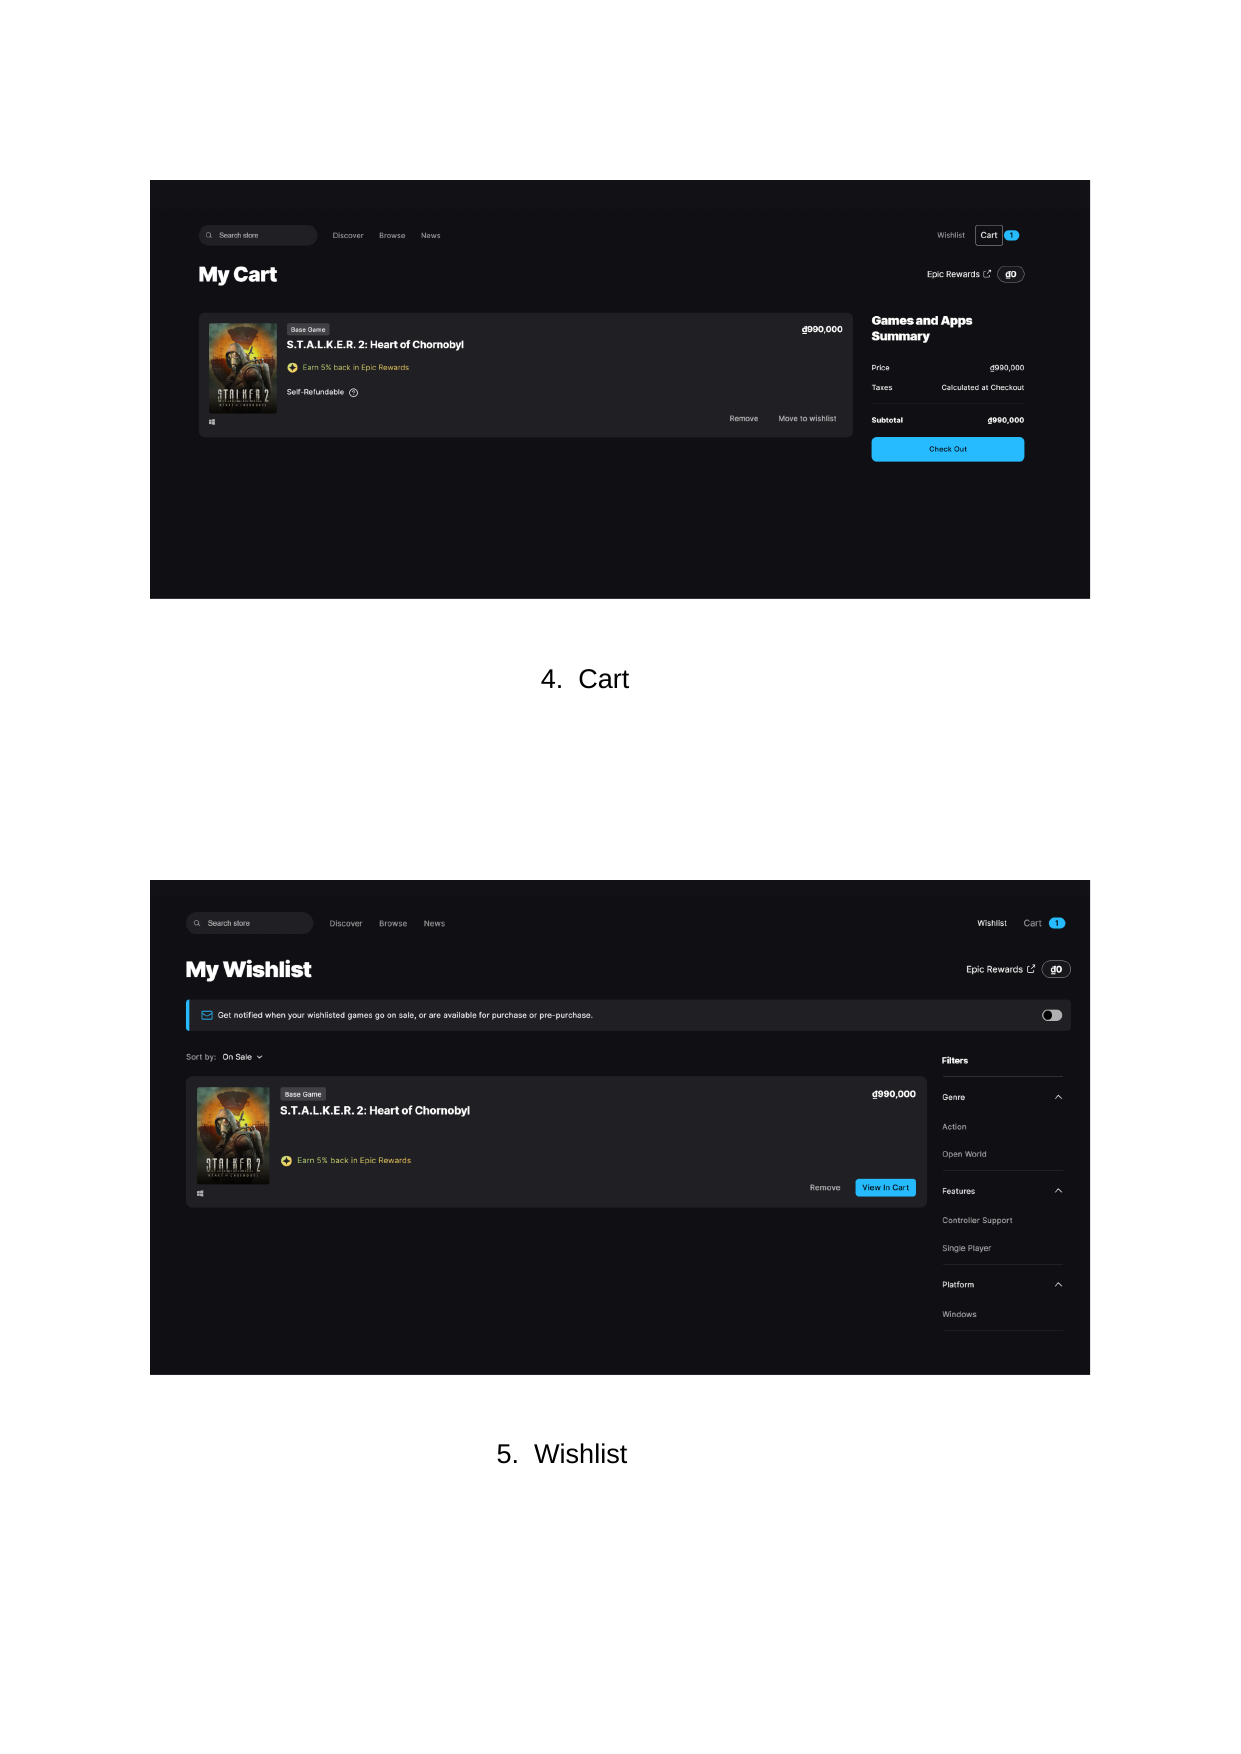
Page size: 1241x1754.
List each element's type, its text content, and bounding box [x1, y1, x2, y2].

subtitle Cart [541, 663, 1198, 694]
subtitle Wishlist [496, 1438, 1198, 1470]
picture [150, 180, 1091, 599]
picture [150, 880, 1091, 1375]
